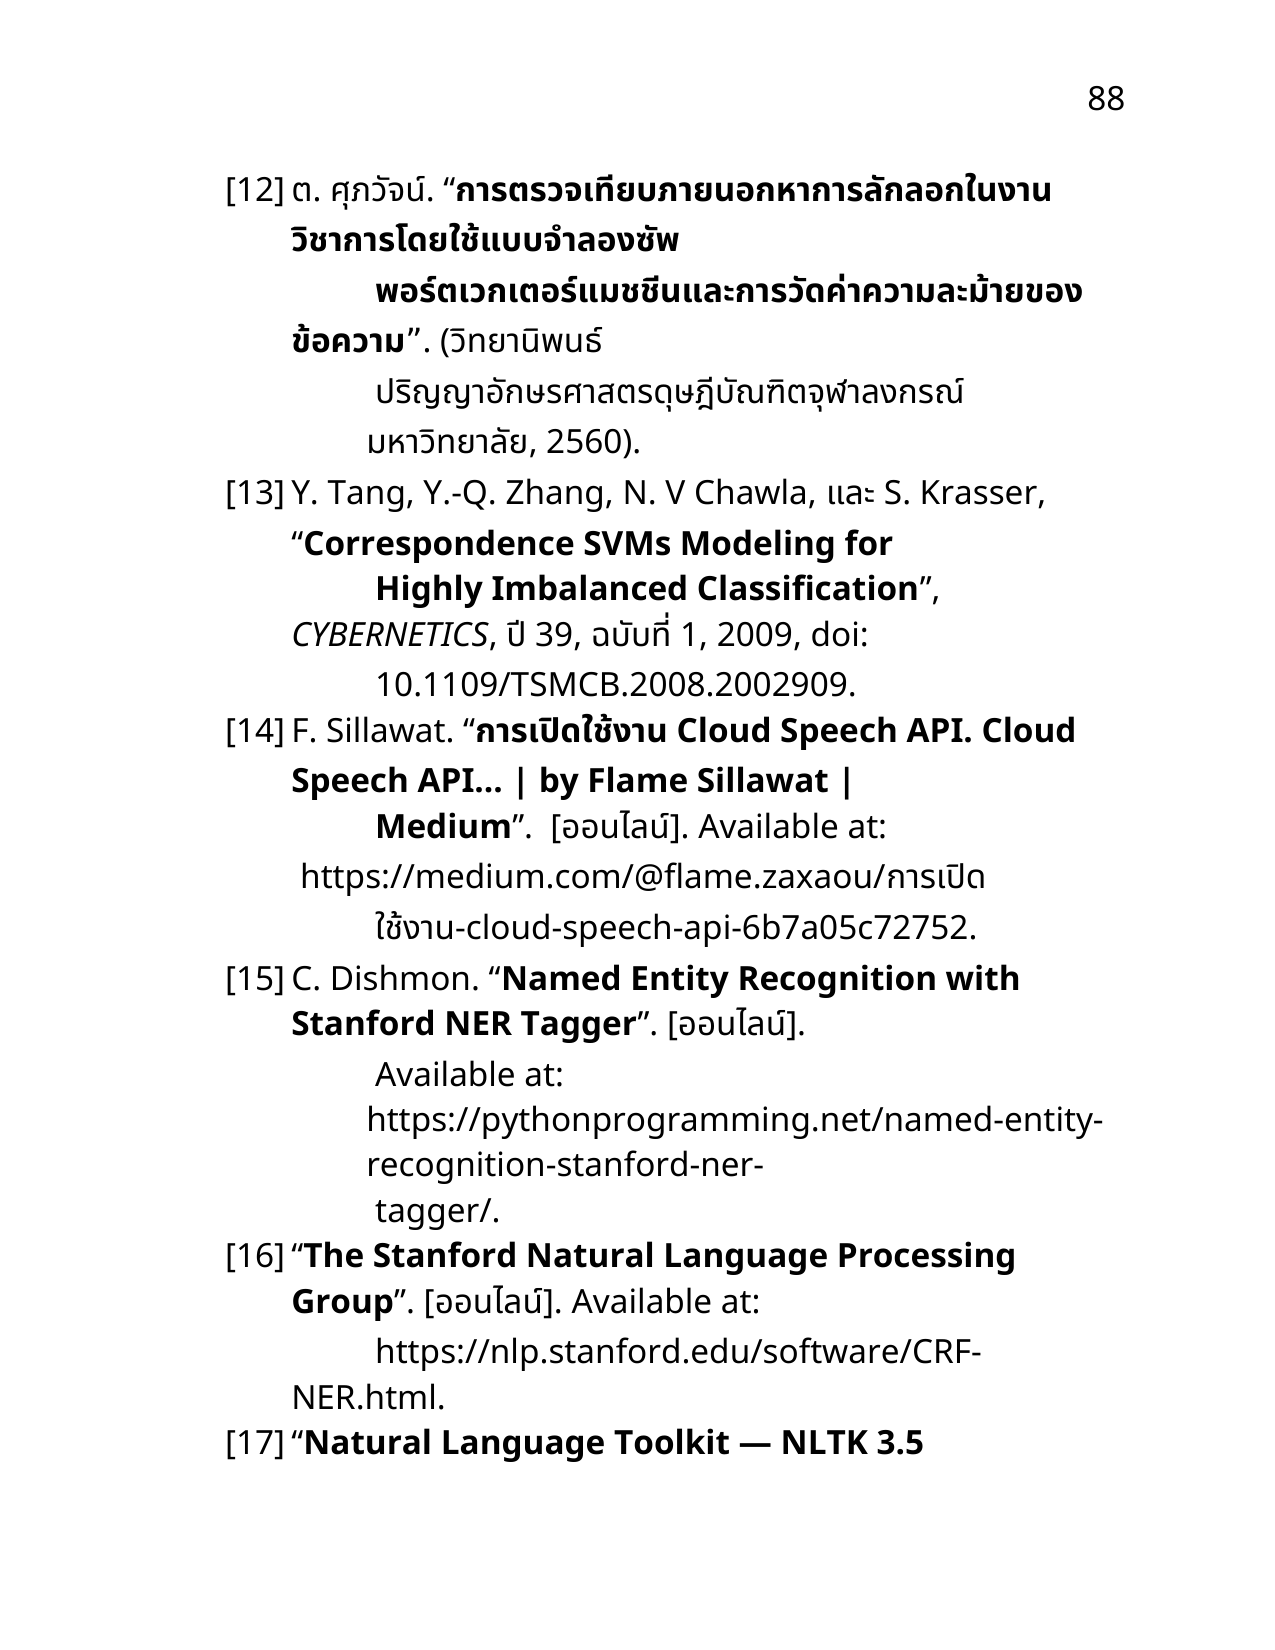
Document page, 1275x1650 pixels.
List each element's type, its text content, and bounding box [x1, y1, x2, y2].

text [15] C. Dishmon. “Named Entity Recognition with Stanford NER Tagger”. [ออนไลน์]. [225, 954, 1125, 1050]
text https://nlp.stanford.edu/software/CRF-NER.html. [225, 1328, 1125, 1419]
text Available at: https://pythonprogramming.net/named-entity-recognition-stanford-ner- [366, 1050, 1125, 1187]
text [12] ต. ศุภวัจน์. “การตรวจเทียบภายนอกหาการลักลอกในงานวิชาการโดยใช้แบบจำลองซัพ [225, 166, 1125, 267]
text ปริญญาอักษรศาสตรดุษฎีบัณฑิตจุฬาลงกรณ์มหาวิทยาลัย, 2560). [366, 368, 1125, 469]
text ใช้งาน-cloud-speech-api-6b7a05c72752. [300, 904, 1125, 954]
text Medium”. [ออนไลน์]. Available at: https://medium.com/@flame.zaxaou/การเปิด [300, 802, 1125, 904]
text [14] F. Sillawat. “การเปิดใช้งาน Cloud Speech API. Cloud Speech API… | by Flame Sillawat | [225, 706, 1125, 802]
text 10.1109/TSMCB.2008.2002909. [225, 661, 1125, 706]
text tagger/. [366, 1187, 1125, 1232]
text พอร์ตเวกเตอร์แมชชีนและการวัดค่าความละม้ายของข้อความ”. (วิทยานิพนธ์ [225, 267, 1125, 368]
text [16] “The Stanford Natural Language Processing Group”. [ออนไลน์]. Available at: [225, 1232, 1125, 1328]
text [13] Y. Tang, Y.-Q. Zhang, N. V Chawla, และ S. Krasser, “Correspondence SVMs Modeling for [225, 469, 1125, 565]
text Highly Imbalanced Classification”, CYBERNETICS, ปี 39, ฉบับที่ 1, 2009, doi: [225, 565, 1125, 661]
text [225, 1419, 1125, 1464]
